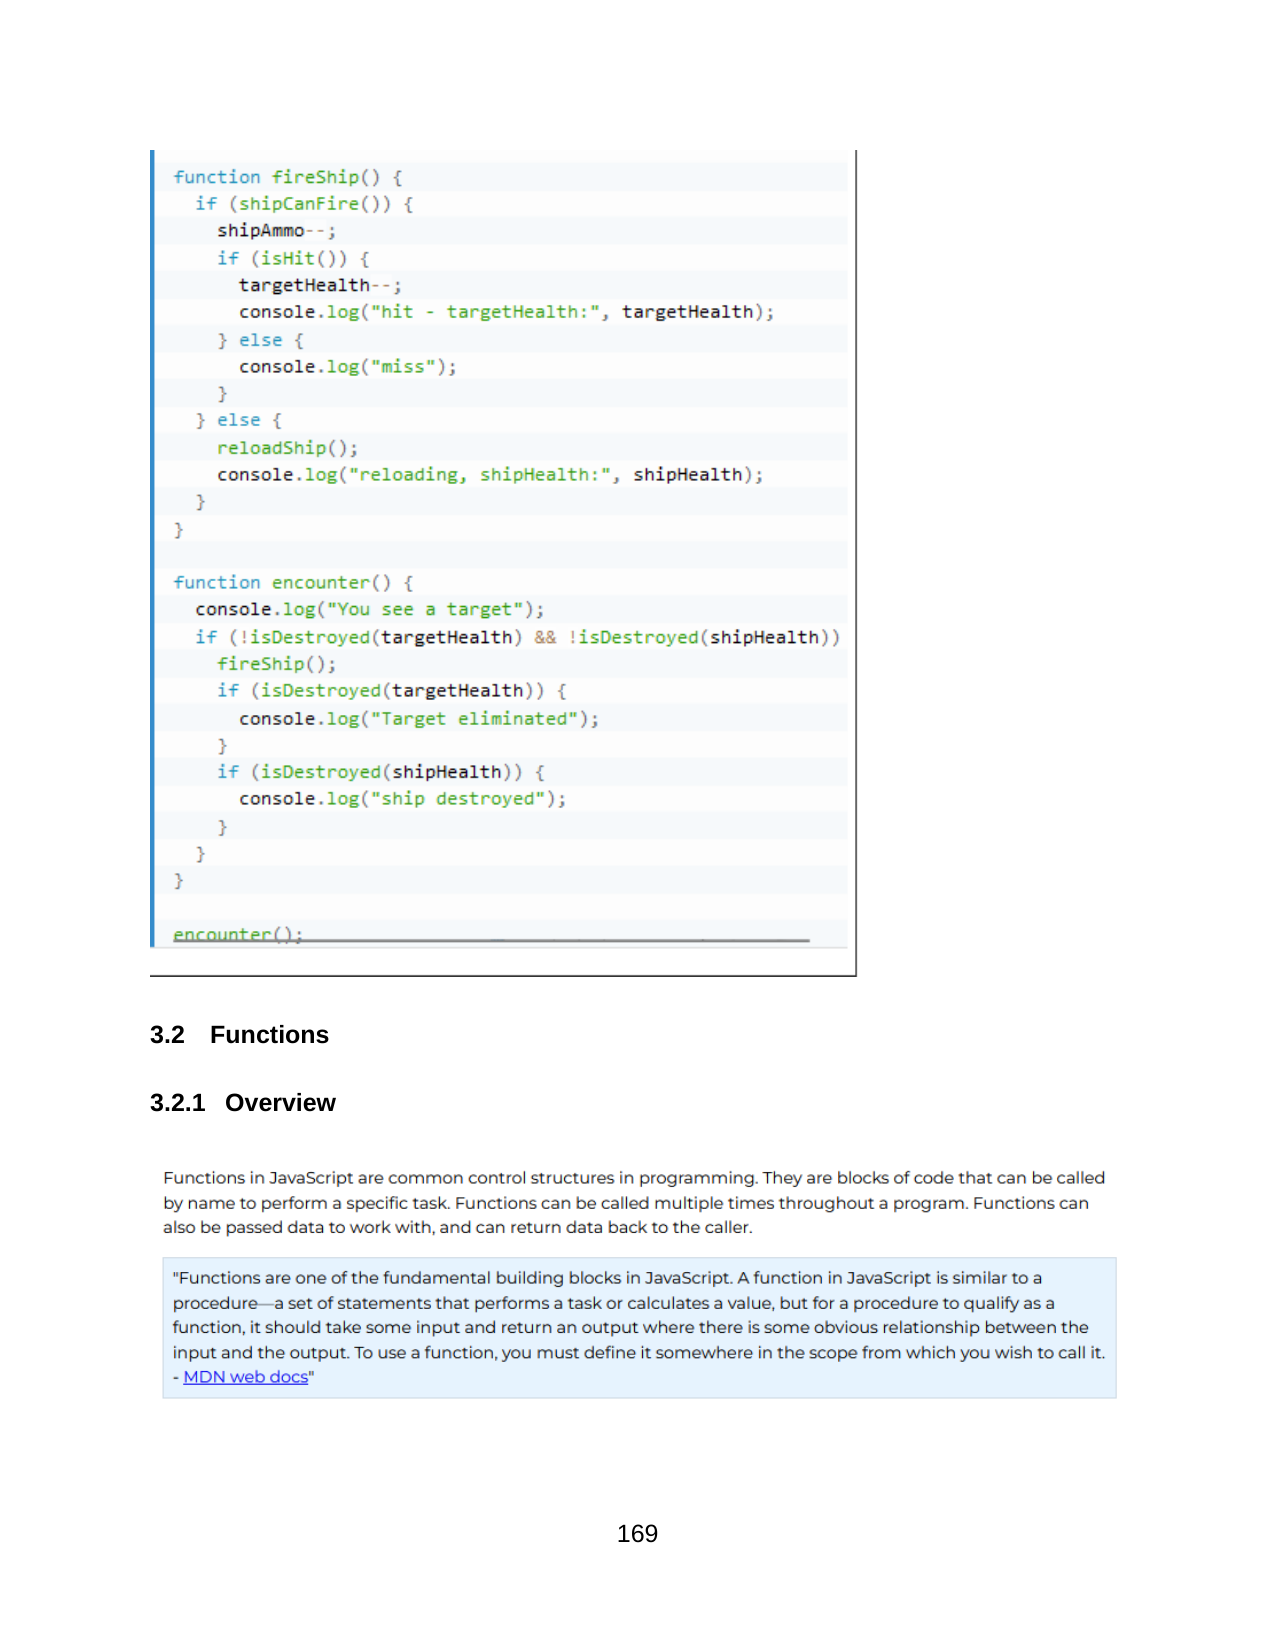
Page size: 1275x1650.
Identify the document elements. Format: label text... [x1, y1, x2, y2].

subtitle Overview [150, 1088, 1125, 1117]
picture [150, 1156, 1125, 1409]
subtitle Functions [150, 1020, 1125, 1049]
picture [150, 150, 865, 977]
